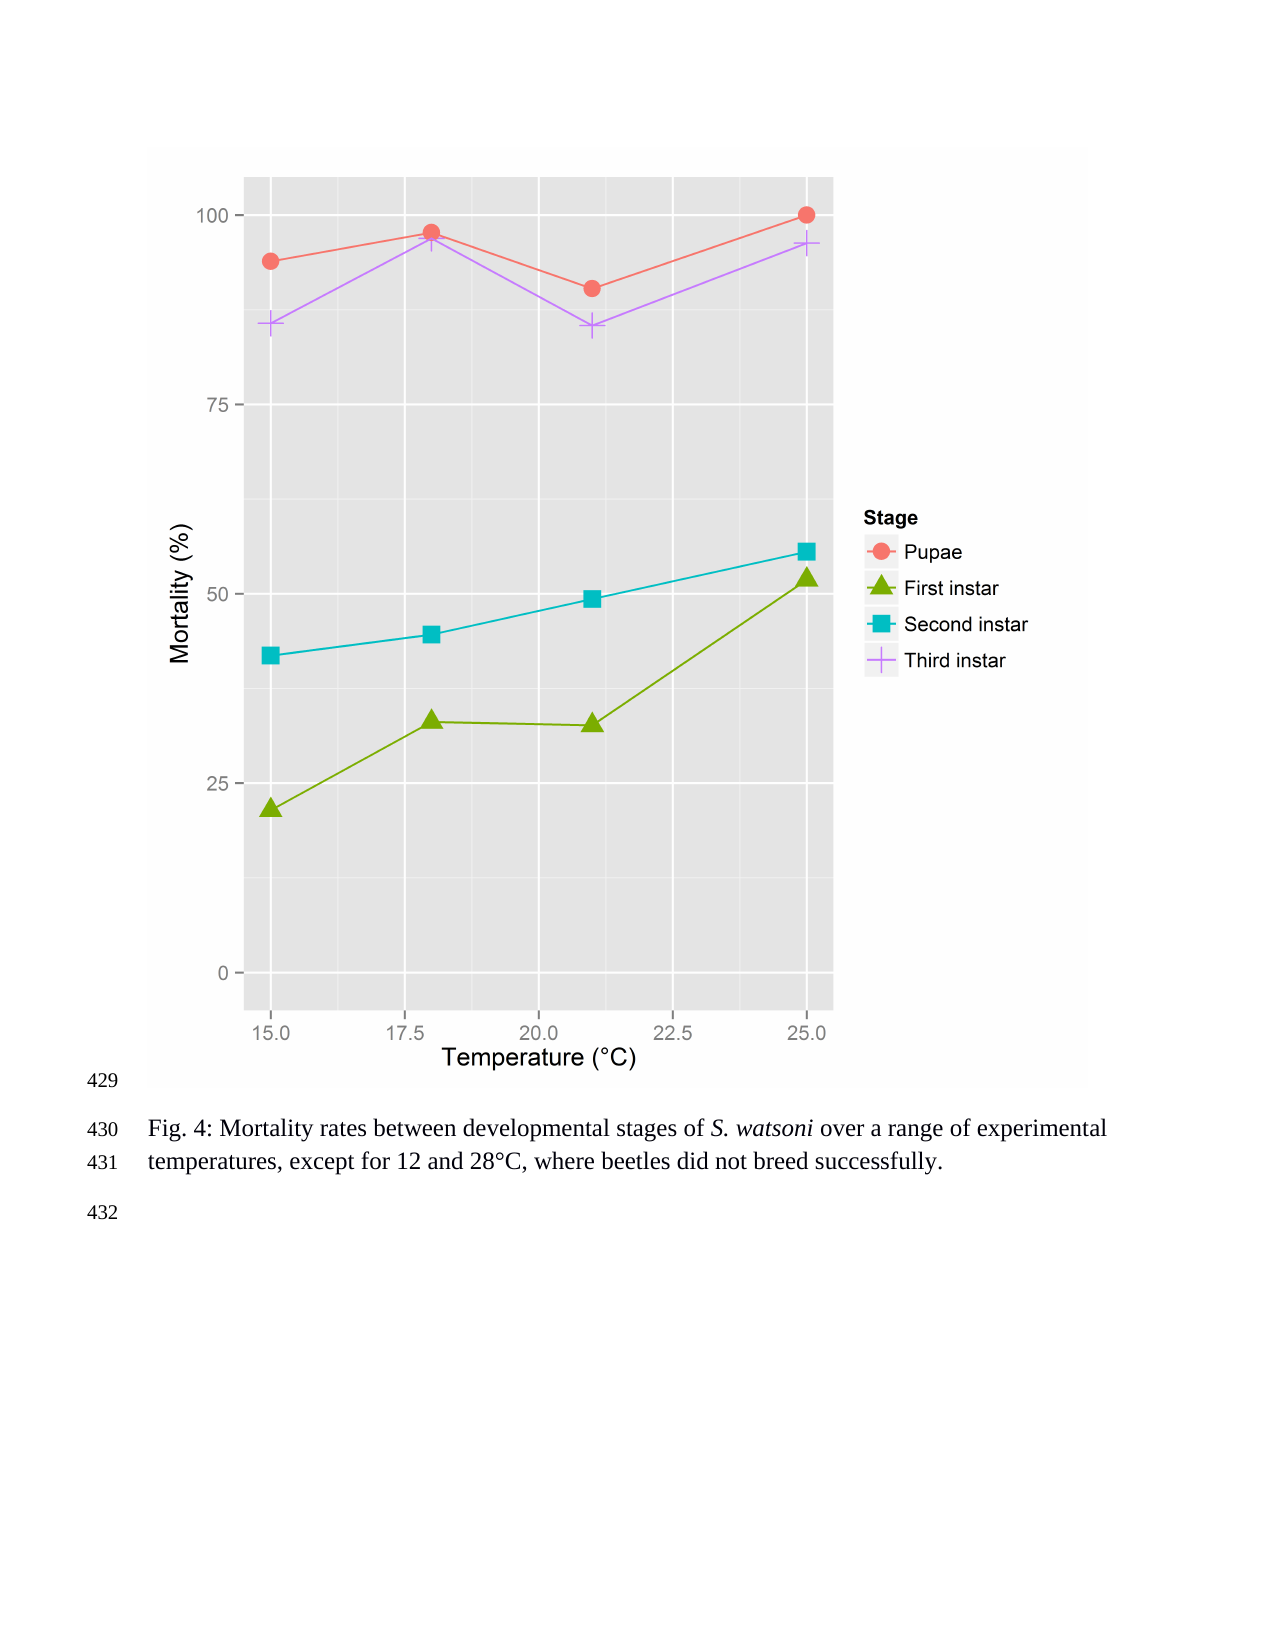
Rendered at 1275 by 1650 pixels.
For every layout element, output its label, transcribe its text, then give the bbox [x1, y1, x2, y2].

text Fig. 4: Mortality rates between developmental stages of S. watsoni over a range of experimental temperatures, except for 12 and 28°C, where beetles did not breed successfully. [148, 1113, 1127, 1175]
picture [147, 147, 1088, 1088]
